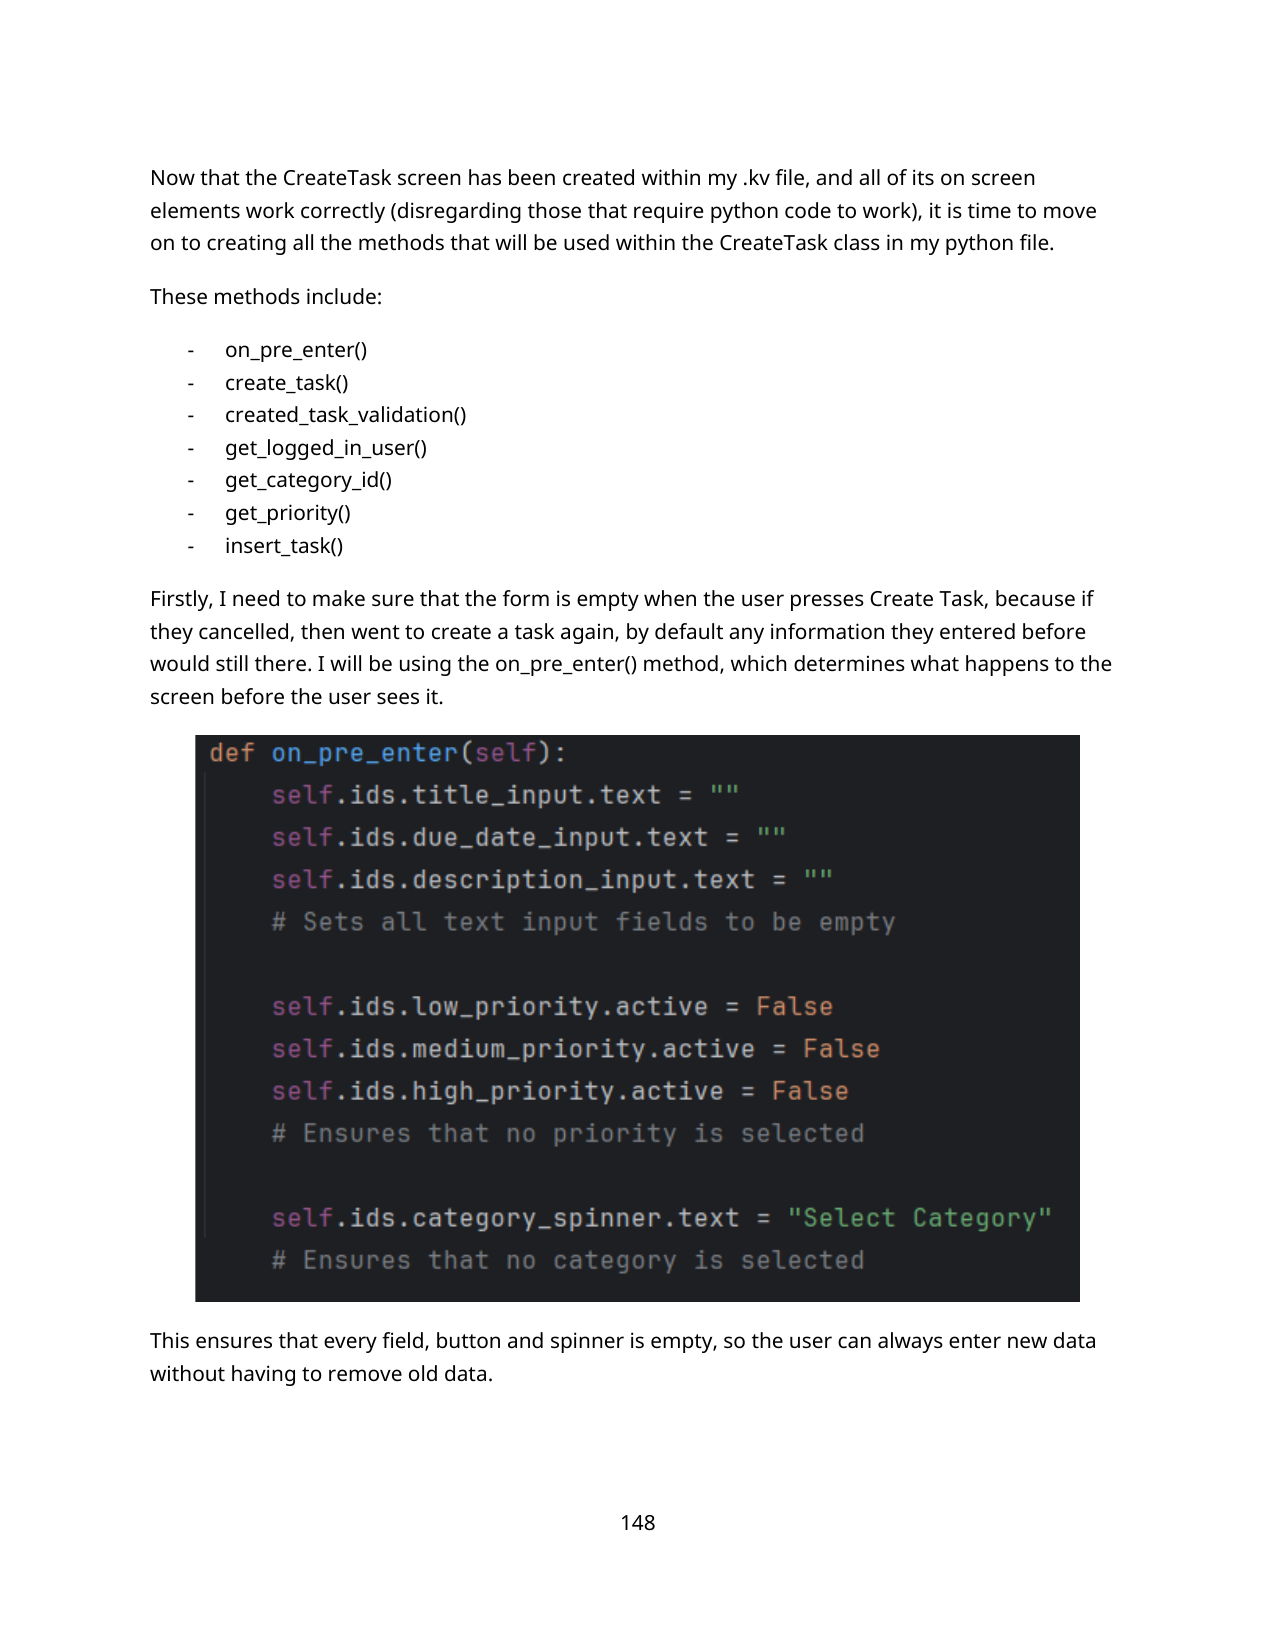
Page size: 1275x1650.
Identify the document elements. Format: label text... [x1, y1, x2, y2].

text Firstly, I need to make sure that the form is empty when the user presses Create Task, because if they cancelled, then went to create a task again, by default any information they entered before would still there. I will be using the on_pre_enter() method, which determines what happens to the screen before the user sees it. [150, 584, 1125, 711]
text This ensures that every field, button and spinner is empty, so the user can always enter new data without having to remove old data. [150, 1326, 1125, 1387]
text These methods include: [150, 282, 1125, 310]
list created_task_validation() [187, 400, 1125, 429]
text Now that the CreateTask screen has been created within my .kv file, and all of its on screen elements work correctly (disregarding those that require python code to work), it is time to move on to creating all the methods that will be used within the CreateTask class in my python file. [150, 163, 1125, 257]
list insert_task() [187, 531, 1125, 559]
list get_priority() [187, 498, 1125, 527]
list get_category_id() [187, 466, 1125, 494]
list create_task() [187, 368, 1125, 396]
list get_logged_in_user() [187, 433, 1125, 461]
picture [195, 735, 1080, 1302]
list on_pre_enter() [187, 335, 1125, 364]
